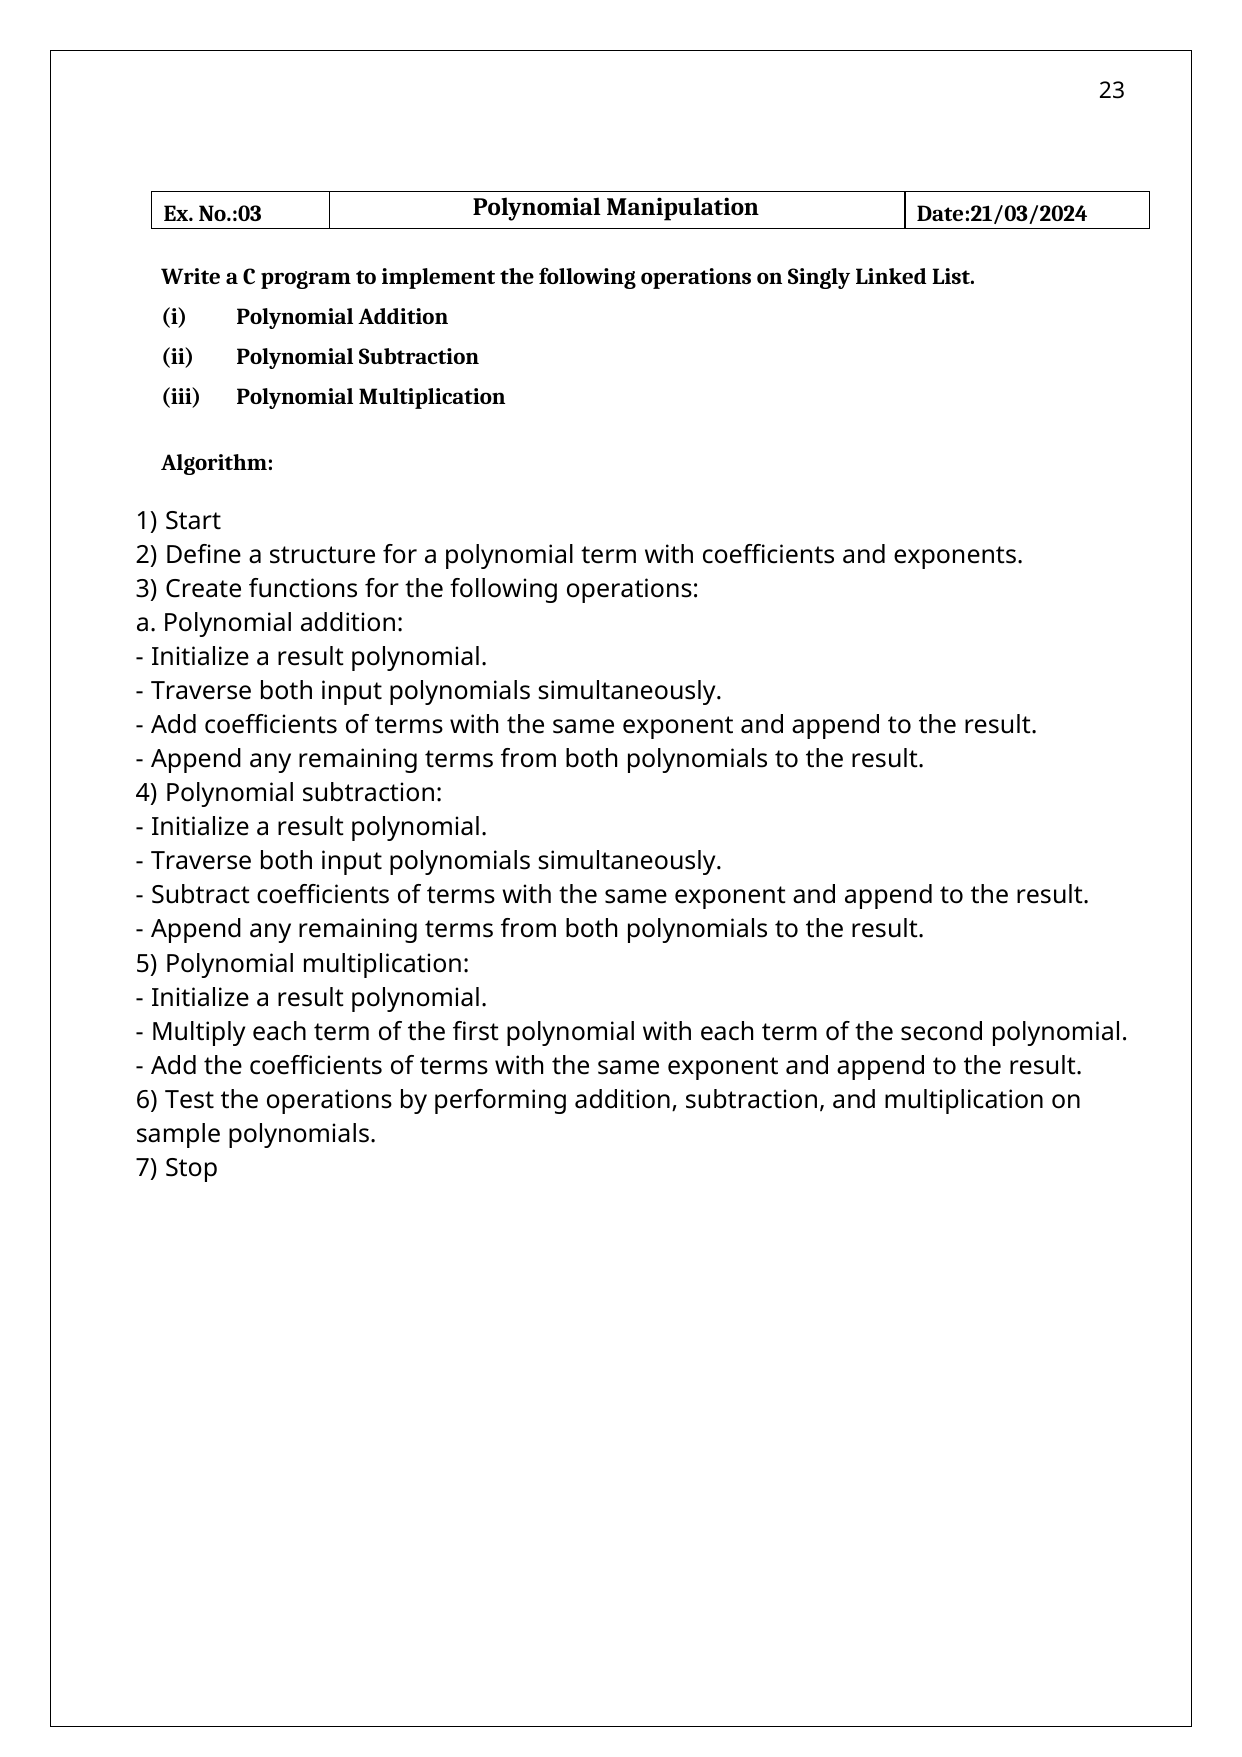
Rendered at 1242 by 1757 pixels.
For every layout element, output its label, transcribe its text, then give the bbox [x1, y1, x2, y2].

list Subtract coefficients of terms with the same exponent and append to the result. [135, 877, 1162, 911]
text Write a C program to implement the following operations on Singly Linked List. [161, 264, 1162, 291]
list Initialize a result polynomial. [135, 979, 1162, 1013]
list Polynomial Multiplication [161, 383, 1162, 410]
list Append any remaining terms from both polynomials to the result. [135, 741, 1162, 775]
list Test the operations by performing addition, subtraction, and multiplication on sample polynomials. [136, 1081, 1100, 1149]
list Add coefficients of terms with the same exponent and append to the result. [135, 707, 1162, 741]
list Define a structure for a polynomial term with coefficients and exponents. [135, 536, 1162, 570]
list Create functions for the following operations: [135, 570, 1162, 604]
list Append any remaining terms from both polynomials to the result. [135, 911, 1162, 945]
list Multiply each term of the first polynomial with each term of the second polynomial. [135, 1013, 1162, 1047]
list Polynomial multiplication: [135, 945, 1162, 979]
list Add the coefficients of terms with the same exponent and append to the result. [135, 1047, 1162, 1081]
list Polynomial subtraction: [135, 775, 1162, 809]
list Initialize a result polynomial. [135, 809, 1162, 843]
list Initialize a result polynomial. [135, 638, 1162, 673]
text Algorithm: [161, 449, 1162, 476]
list Stop [135, 1149, 1162, 1184]
list Polynomial Subtraction [161, 344, 1162, 370]
list Start [135, 502, 1162, 536]
list Traverse both input polynomials simultaneously. [135, 843, 1162, 877]
text a. Polynomial addition: [136, 604, 1162, 638]
list Traverse both input polynomials simultaneously. [135, 673, 1162, 707]
table_header Polynomial Manipulation [330, 192, 904, 227]
table_header Date:21/03/2024 [906, 192, 1149, 227]
table_header Ex. No.:03 [152, 192, 329, 227]
list Polynomial Addition [161, 304, 1162, 330]
